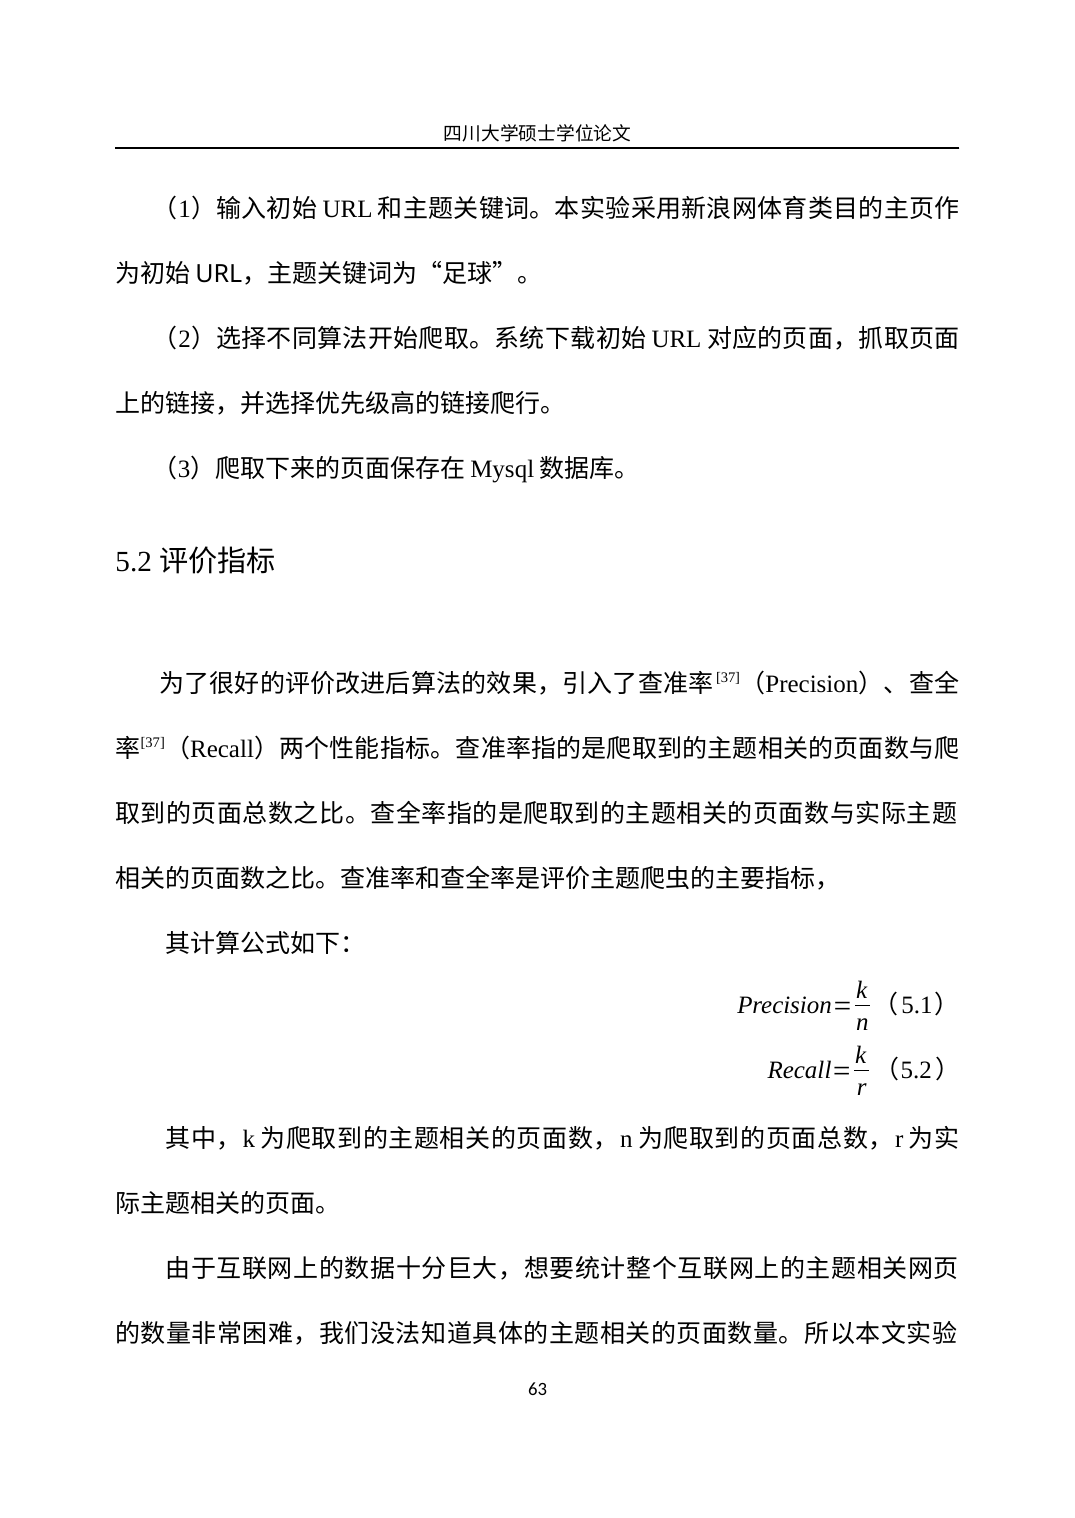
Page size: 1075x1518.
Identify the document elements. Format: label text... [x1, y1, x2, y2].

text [115, 1234, 959, 1364]
text 为了很好的评价改进后算法的效果，引入了查准率[37]（Precision）、查全率[37]（Recall）两个性能指标。查准率指的是爬取到的主题相关的页面数与爬取到的页面总数之比。查全率指的是爬取到的主题相关的页面数与实际主题相关的页面数之比。查准率和查全率是评价主题爬虫的主要指标， [115, 649, 959, 909]
text 其计算公式如下： [115, 909, 959, 974]
subtitle 5.2 评价指标 [115, 526, 959, 591]
text 其中，k为爬取到的主题相关的页面数，n为爬取到的页面总数，r为实际主题相关的页面。 [115, 1104, 959, 1234]
text （2）选择不同算法开始爬取。系统下载初始URL对应的页面，抓取页面上的链接，并选择优先级高的链接爬行。 [115, 304, 959, 434]
text （3）爬取下来的页面保存在Mysql数据库。 [115, 434, 959, 499]
text （1）输入初始URL和主题关键词。本实验采用新浪网体育类目的主页作为初始URL，主题关键词为“足球”。 [115, 174, 959, 304]
